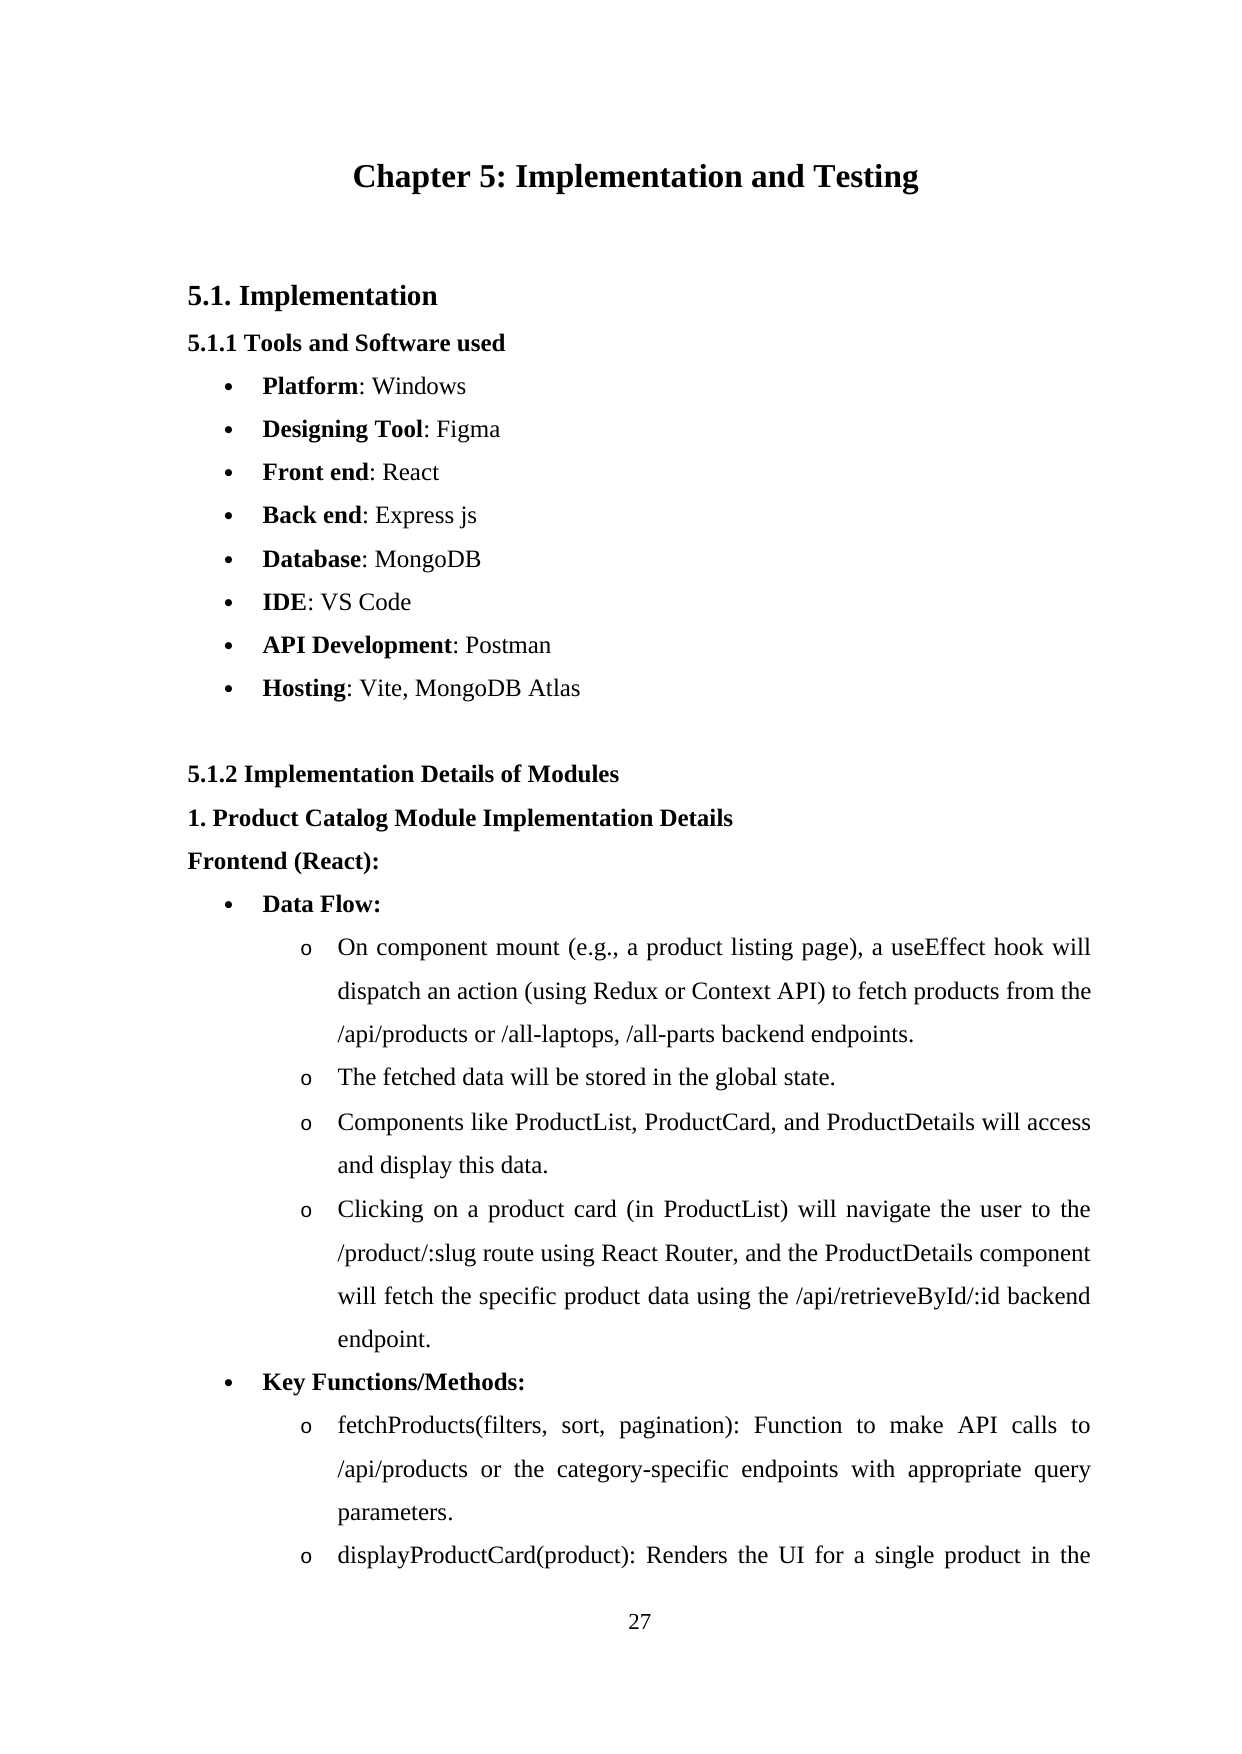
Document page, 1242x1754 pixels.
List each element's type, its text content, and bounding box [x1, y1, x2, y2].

list On component mount (e.g., a product listing page), a useEffect hook will dispatch an action (using Redux or Context API) to fetch products from the /api/products or /all-laptops, /all-parts backend endpoints. [300, 932, 1092, 1048]
list Platform: Windows [225, 371, 1092, 400]
list Back end: Express js [225, 501, 1092, 529]
list Front end: React [225, 457, 1092, 486]
list Data Flow: [225, 889, 1092, 918]
list Key Functions/Methods: [225, 1367, 1092, 1396]
subtitle 5.1.2 Implementation Details of Modules [187, 759, 1092, 788]
list Clicking on a product card (in ProductList) will navigate the user to the /product/:slug route using React Router, and the ProductDetails component will fetch the specific product data using the /api/retrieveById/:id backend endpoint. [300, 1194, 1092, 1353]
list Database: MongoDB [225, 544, 1092, 572]
list IDE: VS Code [225, 587, 1092, 616]
list Components like ProductList, ProductCard, and ProductDetails will access and display this data. [300, 1107, 1092, 1179]
list Designing Tool: Figma [225, 414, 1092, 443]
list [300, 1540, 1092, 1570]
list API Development: Postman [225, 630, 1092, 659]
list fetchProducts(filters, sort, pagination): Function to make API calls to /api/products or the category-specific endpoints with appropriate query parameters. [300, 1410, 1092, 1526]
text 1. Product Catalog Module Implementation Details [187, 803, 1092, 831]
subtitle 5.1.1 Tools and Software used [187, 328, 1092, 357]
subtitle Chapter 5: Implementation and Testing [338, 156, 933, 194]
text Frontend (React): [187, 846, 1092, 874]
list The fetched data will be stored in the global state. [300, 1062, 1092, 1092]
list Hosting: Vite, MongoDB Atlas [225, 673, 1092, 702]
subtitle 5.1. Implementation [187, 278, 1092, 311]
